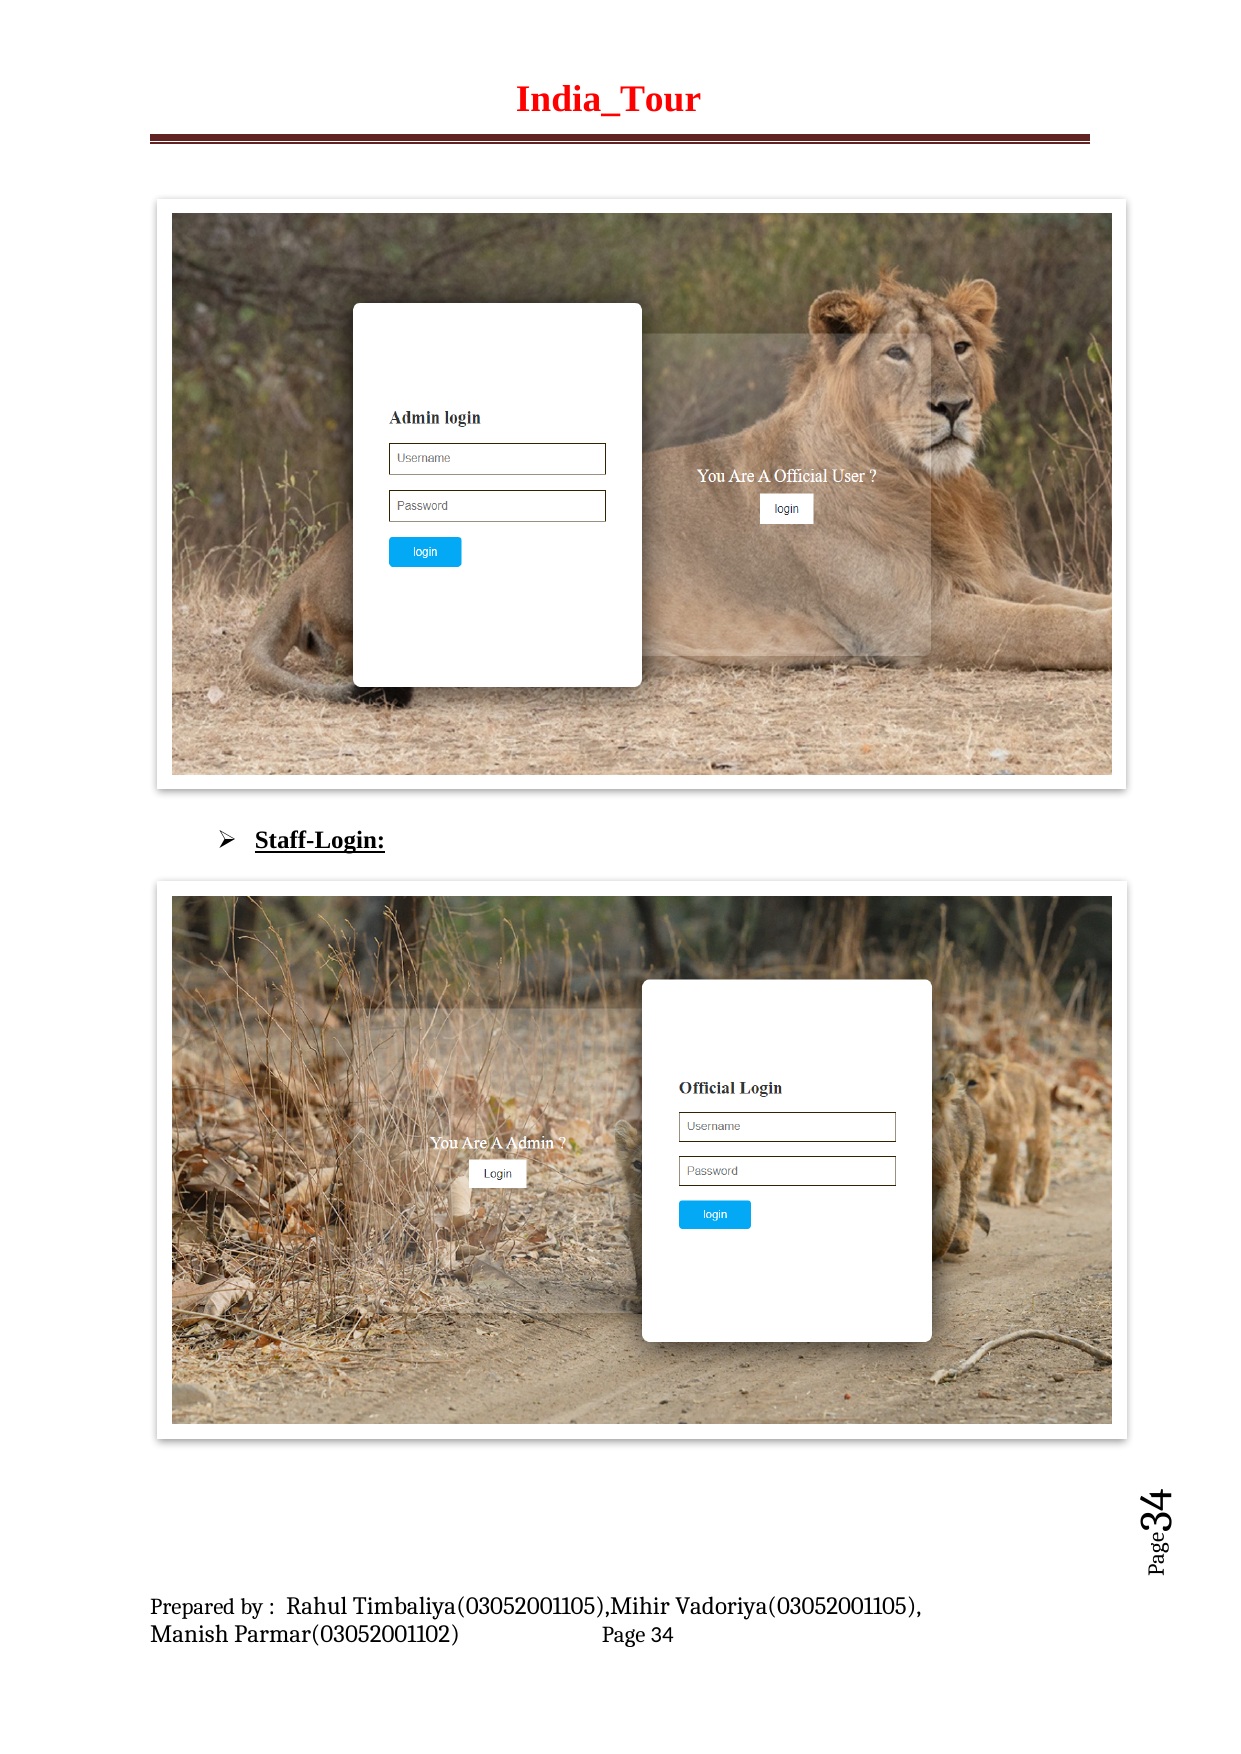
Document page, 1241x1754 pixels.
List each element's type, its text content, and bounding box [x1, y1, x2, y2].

picture [172, 896, 1112, 1424]
subtitle Staff-Login: [217, 826, 1090, 854]
picture [172, 213, 1112, 775]
